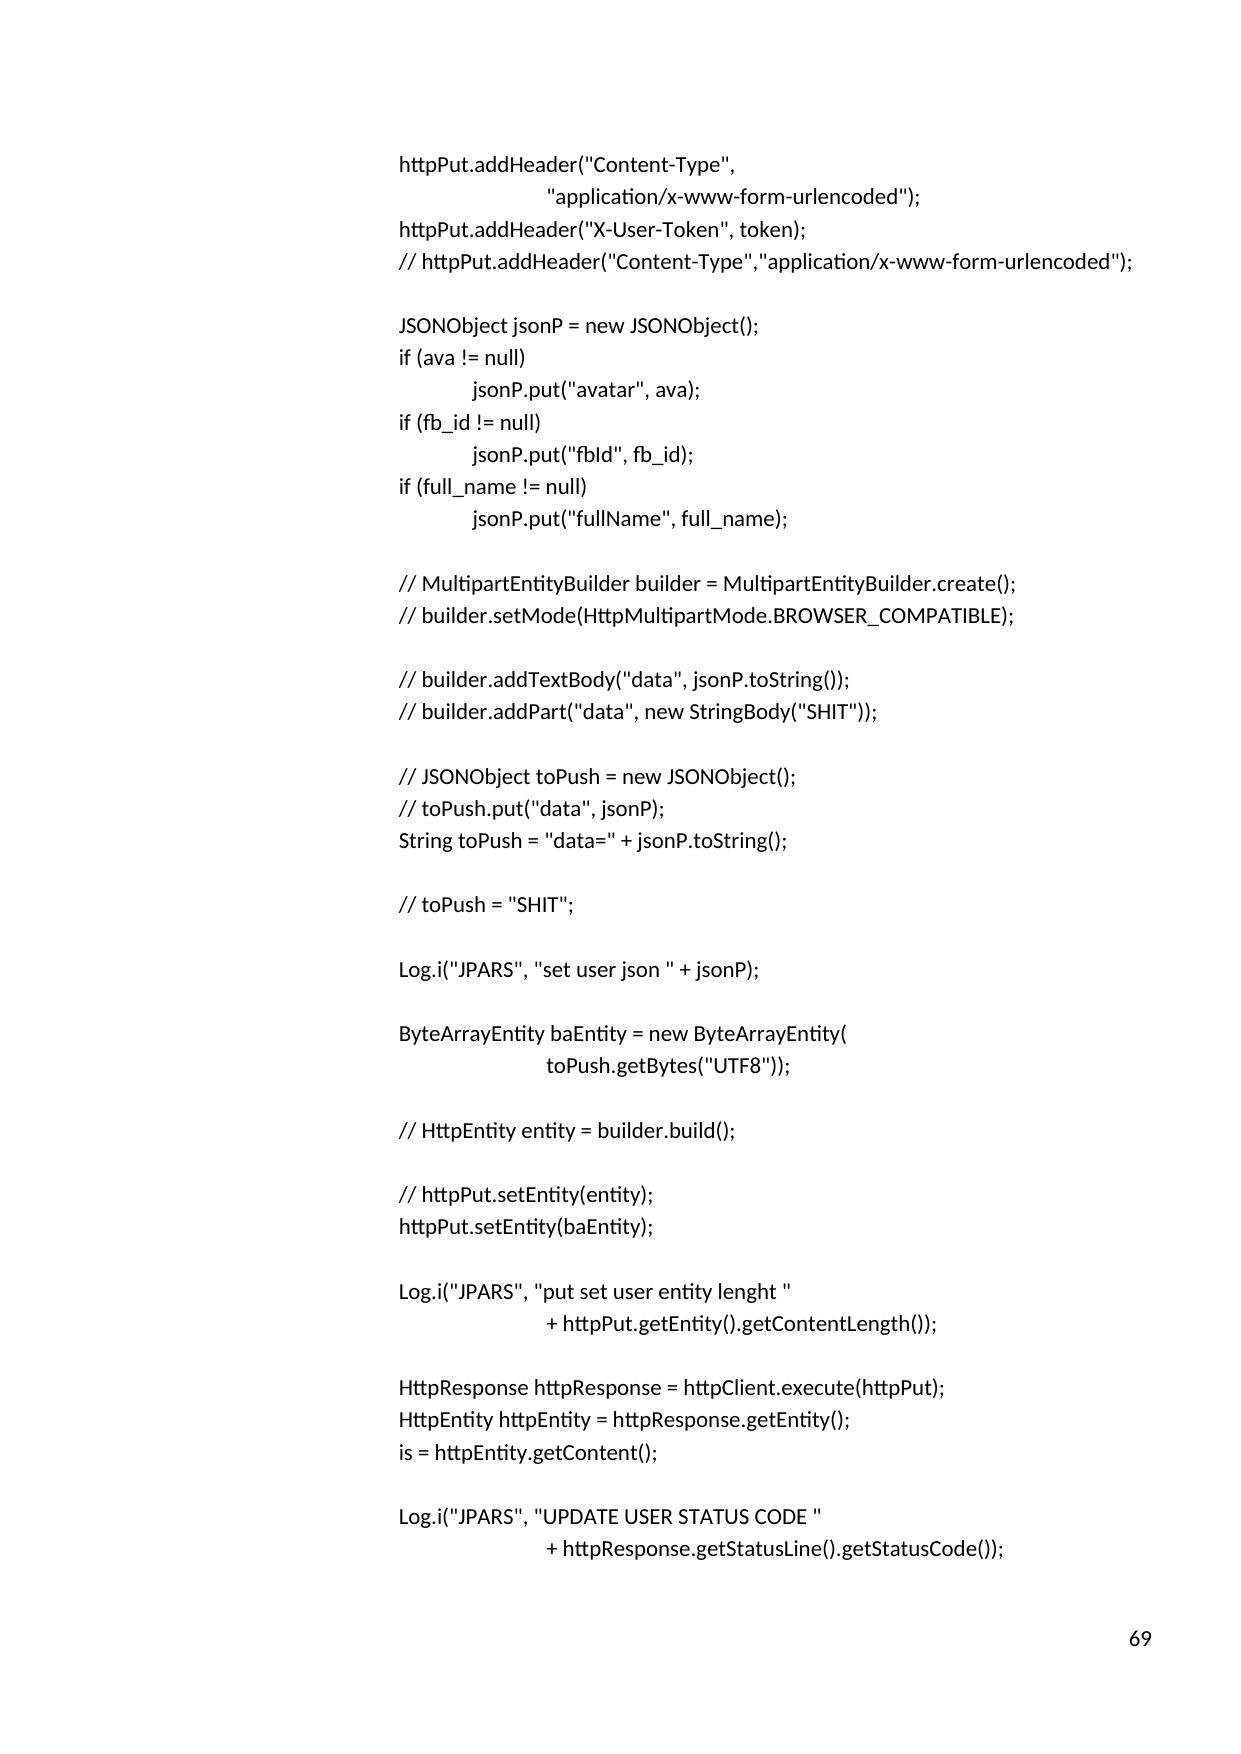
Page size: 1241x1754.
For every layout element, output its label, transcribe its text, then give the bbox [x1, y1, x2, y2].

text // HttpEntity entity = builder.build(); [177, 1116, 1152, 1144]
text // builder.setMode(HttpMultipartMode.BROWSER_COMPATIBLE); [177, 601, 1152, 629]
text String toPush = "data=" + jsonP.toString(); [177, 826, 1152, 854]
text jsonP.put("fbId", fb_id); [177, 440, 1152, 468]
text if (ava != null) [177, 343, 1152, 371]
text // builder.addPart("data", new StringBody("SHIT")); [177, 697, 1152, 726]
text ByteArrayEntity baEntity = new ByteArrayEntity( [177, 1019, 1152, 1047]
text // builder.addTextBody("data", jsonP.toString()); [177, 665, 1152, 693]
text if (full_name != null) [177, 472, 1152, 500]
text httpPut.addHeader("X-User-Token", token); [177, 215, 1152, 243]
text // httpPut.setEntity(entity); [177, 1180, 1152, 1208]
text "application/x-www-form-urlencoded"); [177, 182, 1152, 211]
text + httpPut.getEntity().getContentLength()); [177, 1309, 1152, 1337]
text httpPut.addHeader("Content-Type", [177, 150, 1152, 178]
text Log.i("JPARS", "UPDATE USER STATUS CODE " [177, 1502, 1152, 1530]
text HttpEntity httpEntity = httpResponse.getEntity(); [177, 1406, 1152, 1434]
text toPush.getBytes("UTF8")); [177, 1052, 1152, 1079]
text Log.i("JPARS", "put set user entity lenght " [177, 1277, 1152, 1305]
text // MultipartEntityBuilder builder = MultipartEntityBuilder.create(); [177, 569, 1152, 597]
text if (fb_id != null) [177, 408, 1152, 436]
text jsonP.put("fullName", full_name); [177, 504, 1152, 532]
text + httpResponse.getStatusLine().getStatusCode()); [177, 1534, 1152, 1562]
text jsonP.put("avatar", ava); [177, 376, 1152, 404]
text httpPut.setEntity(baEntity); [177, 1212, 1152, 1241]
text // JSONObject toPush = new JSONObject(); [177, 762, 1152, 790]
text // toPush = "SHIT"; [177, 891, 1152, 919]
text JSONObject jsonP = new JSONObject(); [177, 311, 1152, 339]
text // toPush.put("data", jsonP); [177, 794, 1152, 822]
text Log.i("JPARS", "set user json " + jsonP); [177, 955, 1152, 983]
text is = httpEntity.getContent(); [177, 1438, 1152, 1466]
text HttpResponse httpResponse = httpClient.execute(httpPut); [177, 1373, 1152, 1401]
text // httpPut.addHeader("Content-Type","application/x-www-form-urlencoded"); [177, 247, 1152, 275]
